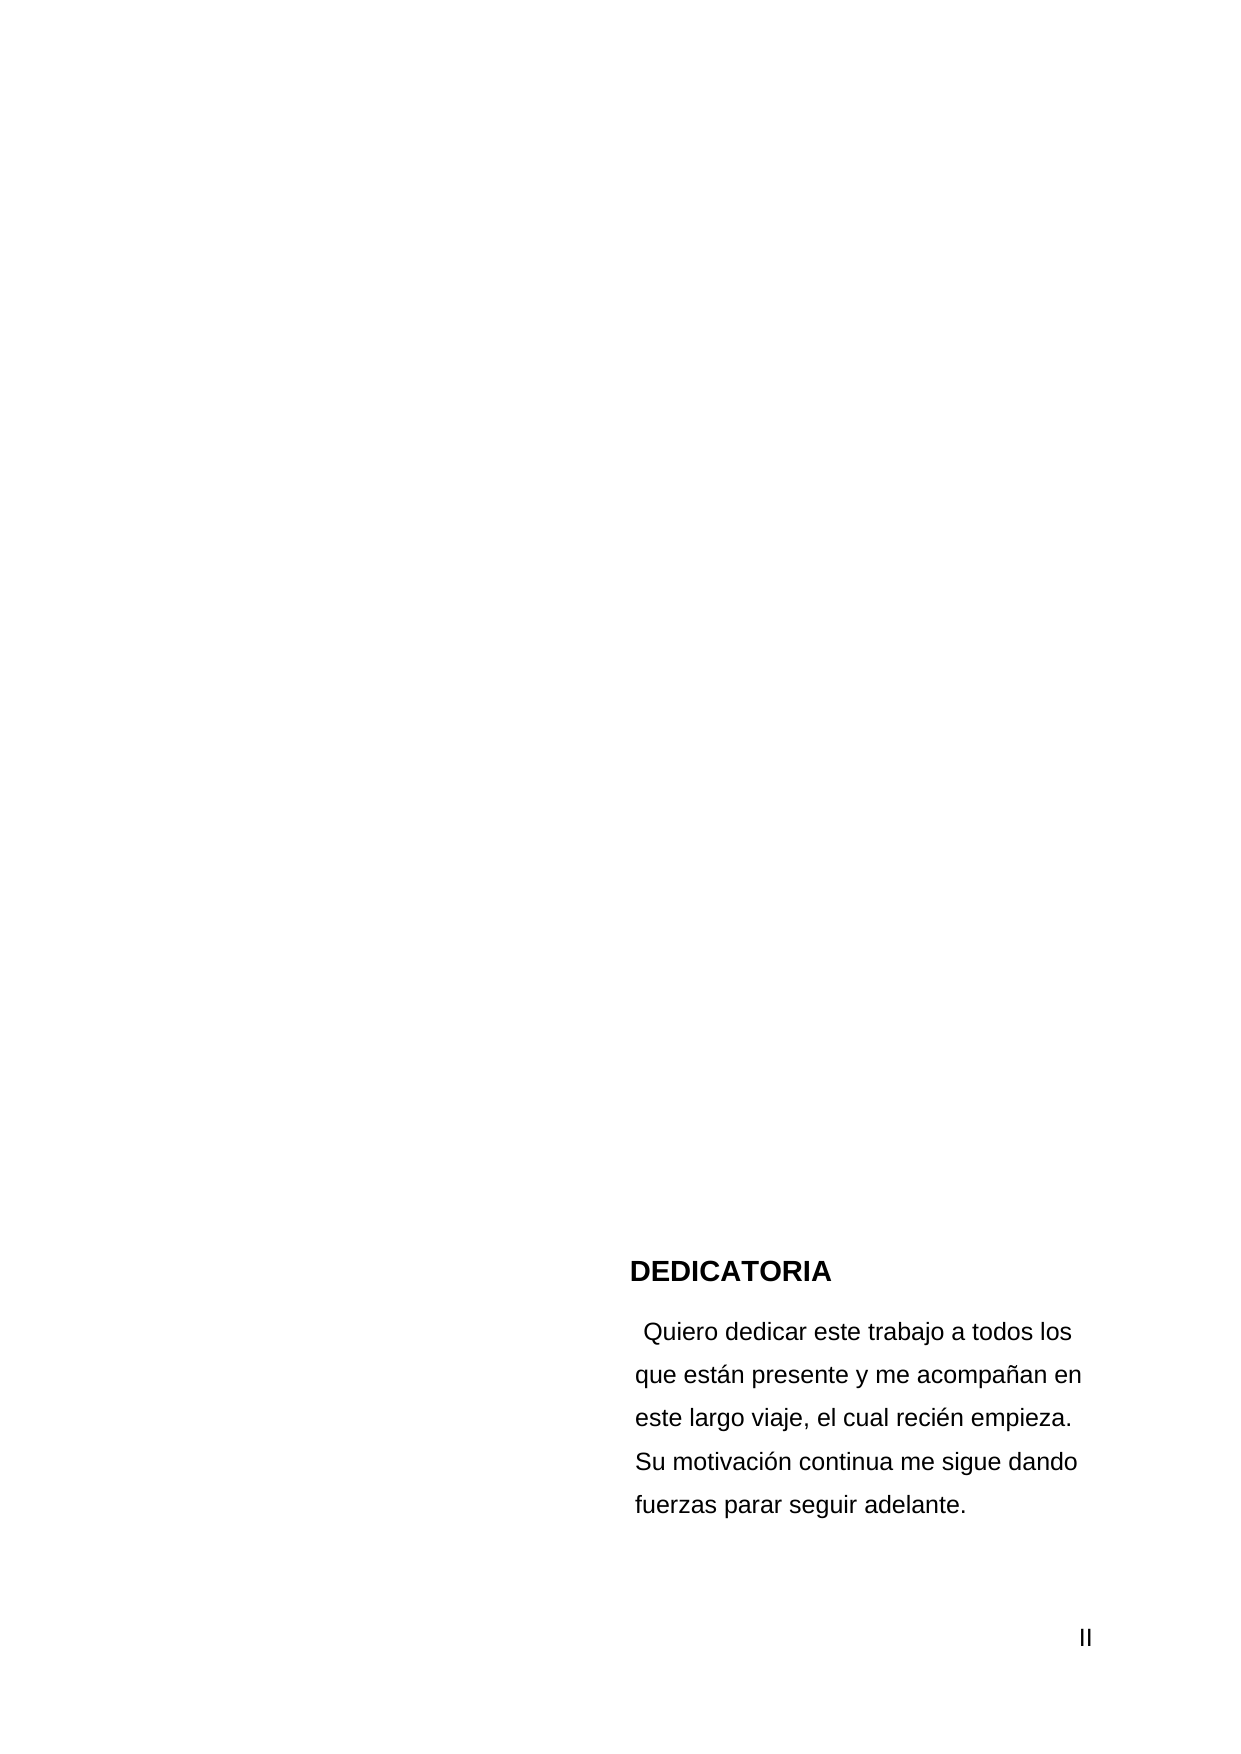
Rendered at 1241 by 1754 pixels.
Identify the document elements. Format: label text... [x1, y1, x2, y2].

text Quiero dedicar este trabajo a todos los que están presente y me acompañan en este largo viaje, el cual recién empieza. Su motivación continua me sigue dando fuerzas parar seguir adelante. [635, 1317, 1092, 1518]
text DEDICATORIA [148, 1254, 1092, 1288]
